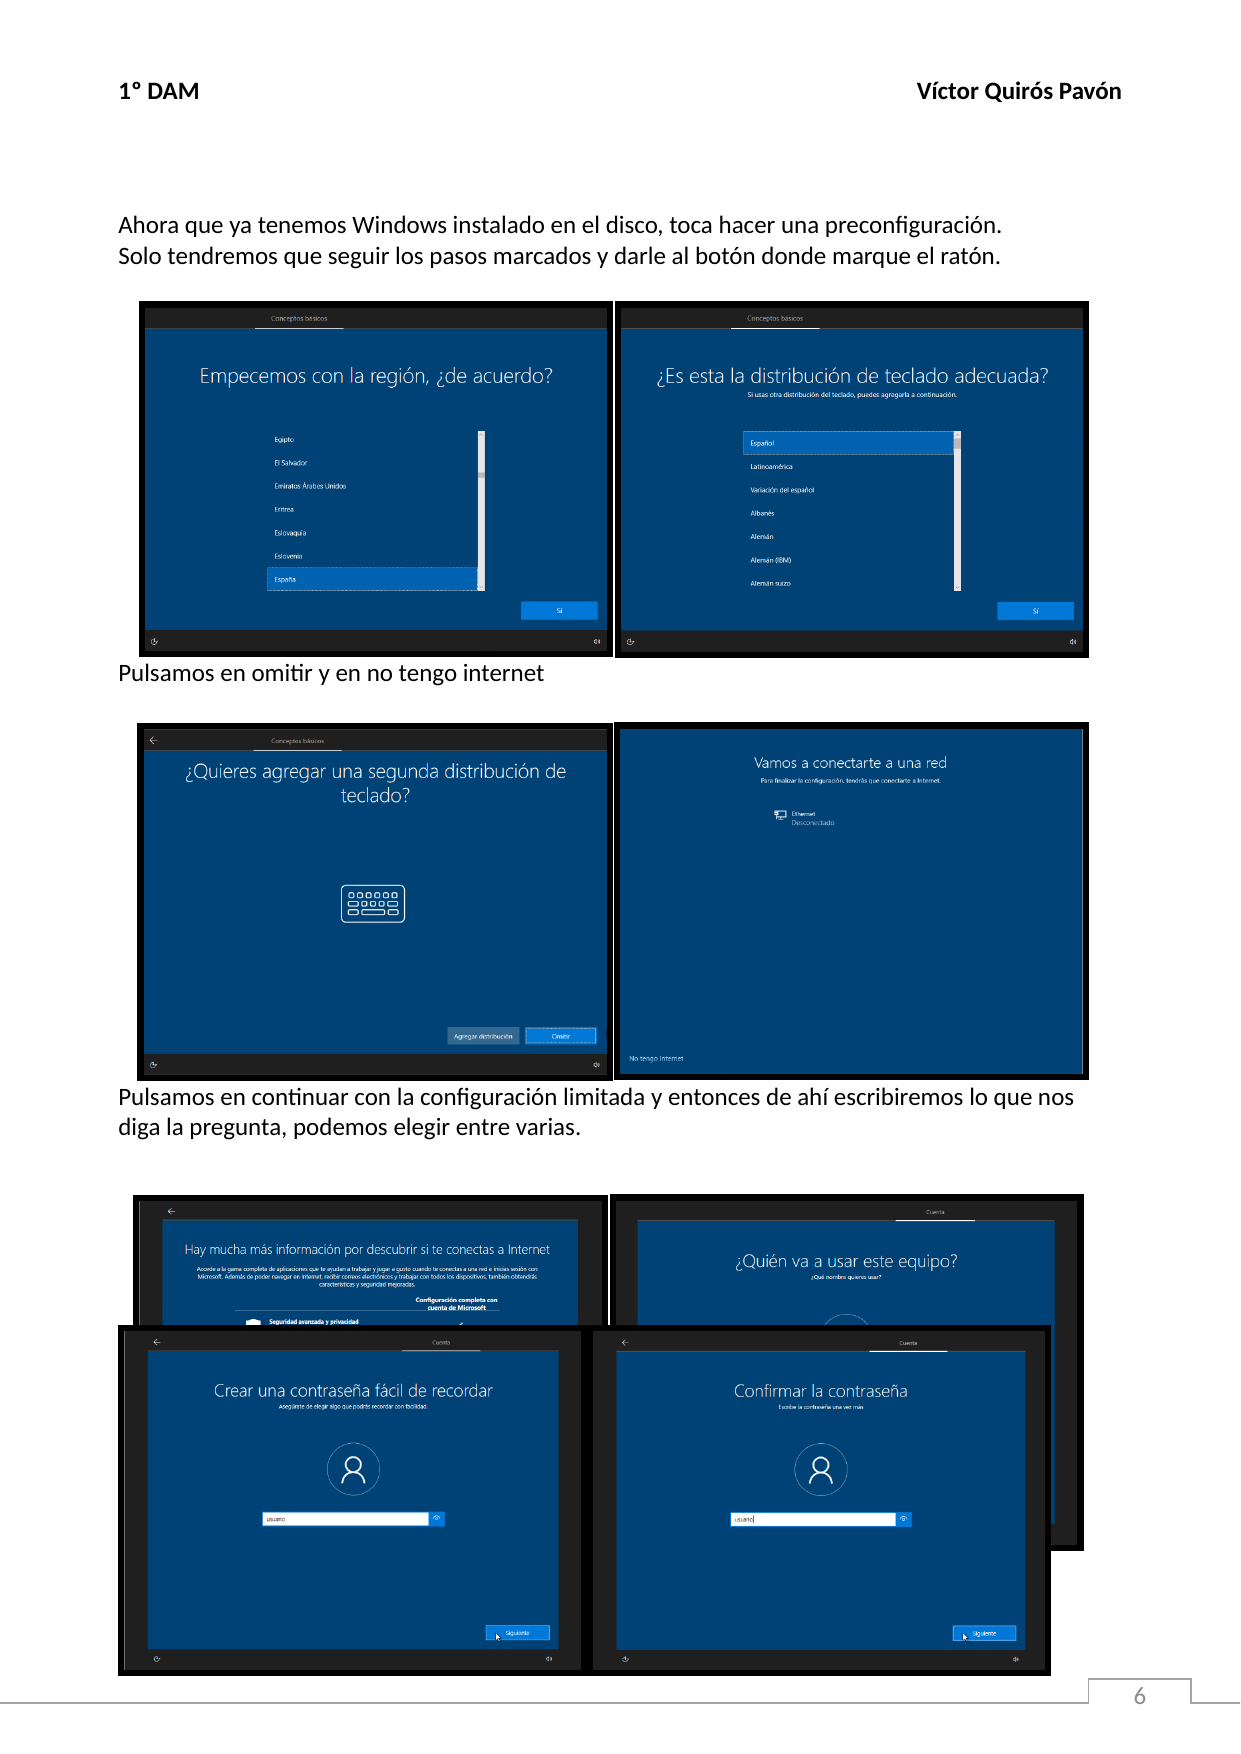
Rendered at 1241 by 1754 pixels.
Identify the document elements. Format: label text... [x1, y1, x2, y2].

picture [616, 1201, 1077, 1545]
picture [139, 1201, 602, 1325]
picture [620, 729, 1083, 1074]
picture [124, 1331, 581, 1670]
picture [621, 308, 1083, 652]
picture [145, 308, 607, 651]
picture [593, 1331, 1045, 1670]
text Solo tendremos que seguir los pasos marcados y darle al botón donde marque el ratón. [118, 240, 1122, 271]
picture [144, 729, 607, 1075]
text Ahora que ya tenemos Windows instalado en el disco, toca hacer una preconfiguración. [118, 210, 1122, 240]
